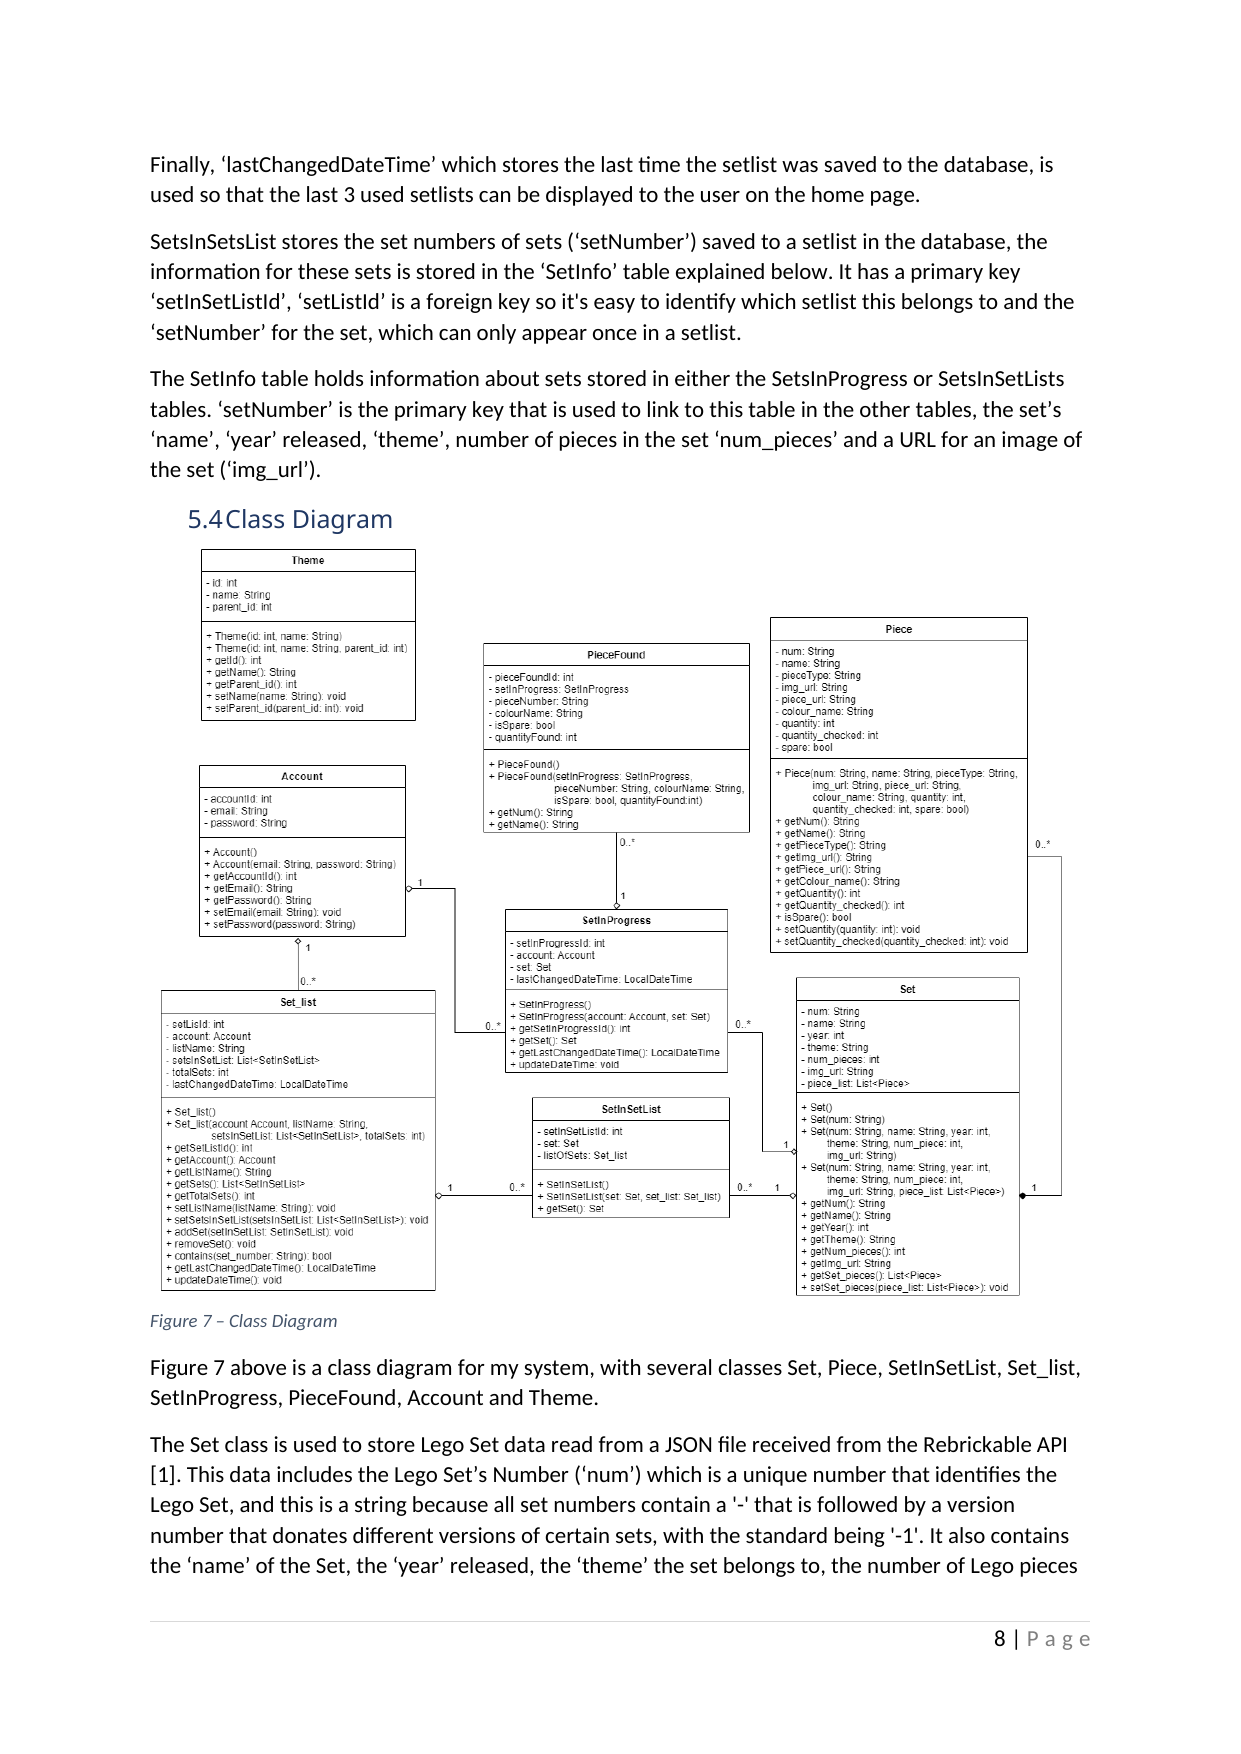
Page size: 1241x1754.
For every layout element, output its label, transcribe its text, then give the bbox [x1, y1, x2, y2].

text Figure 7 – Class Diagram [150, 1309, 1090, 1332]
text Figure 7 above is a class diagram for my system, with several classes Set, Piece, SetInSetList, Set_list, SetInProgress, PieceFound, Account and Theme. [150, 1353, 1090, 1411]
subtitle Class Diagram [187, 502, 1090, 536]
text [150, 150, 1090, 208]
text SetsInSetsList stores the set numbers of sets (‘setNumber’) saved to a setlist in the database, the information for these sets is stored in the ‘SetInfo’ table explained below. It has a primary key ‘setInSetListId’, ‘setListId’ is a foreign key so it's easy to identify which setlist this belongs to and the ‘setNumber’ for the set, which can only appear once in a setlist. [150, 227, 1090, 346]
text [150, 1430, 1090, 1579]
text The SetInfo table holds information about sets stored in either the SetsInProgress or SetsInSetLists tables. ‘setNumber’ is the primary key that is used to link to this table in the other tables, the set’s ‘name’, ‘year’ released, ‘theme’, number of pieces in the set ‘num_pieces’ and a URL for an image of the set (‘img_url’). [150, 364, 1090, 483]
picture [150, 538, 1079, 1308]
